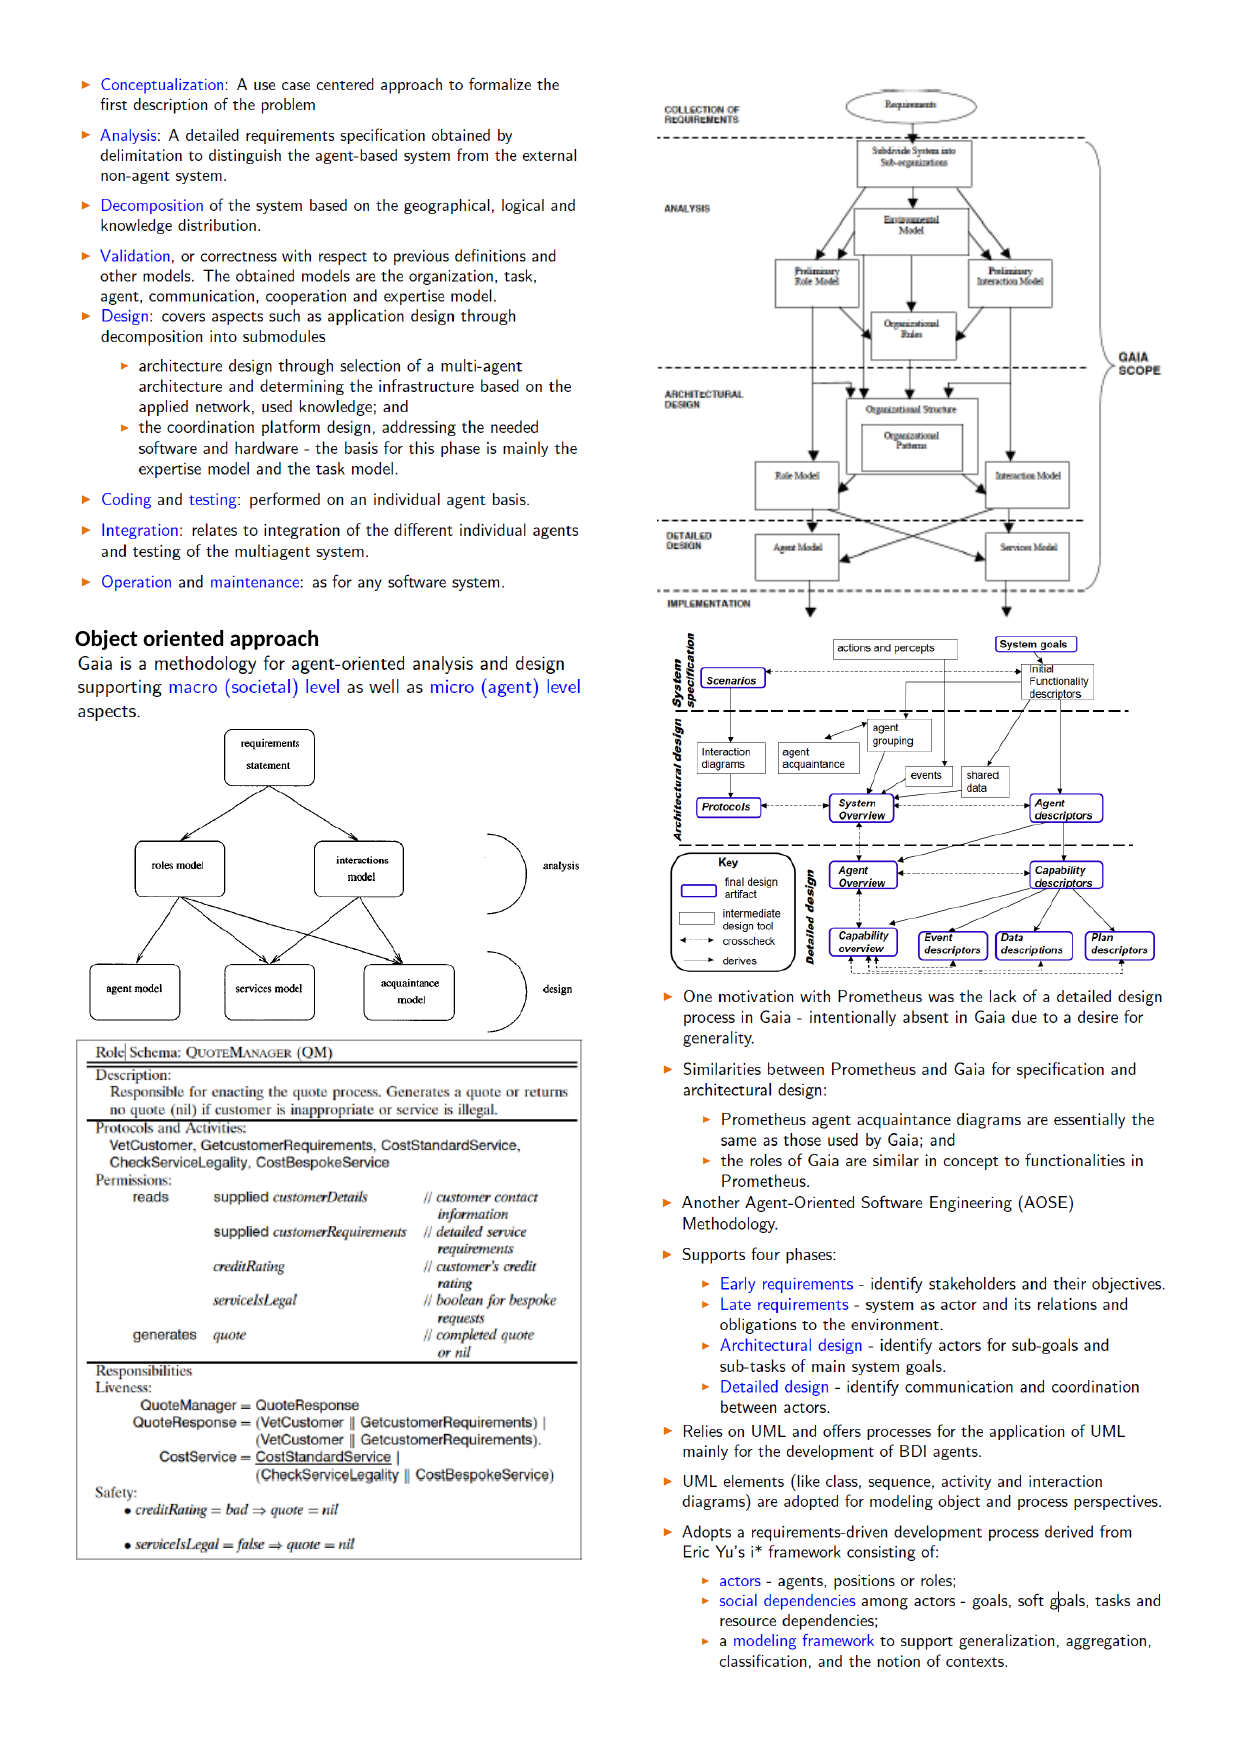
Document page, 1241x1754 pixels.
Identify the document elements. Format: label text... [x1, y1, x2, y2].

text Object oriented approach [75, 624, 583, 652]
